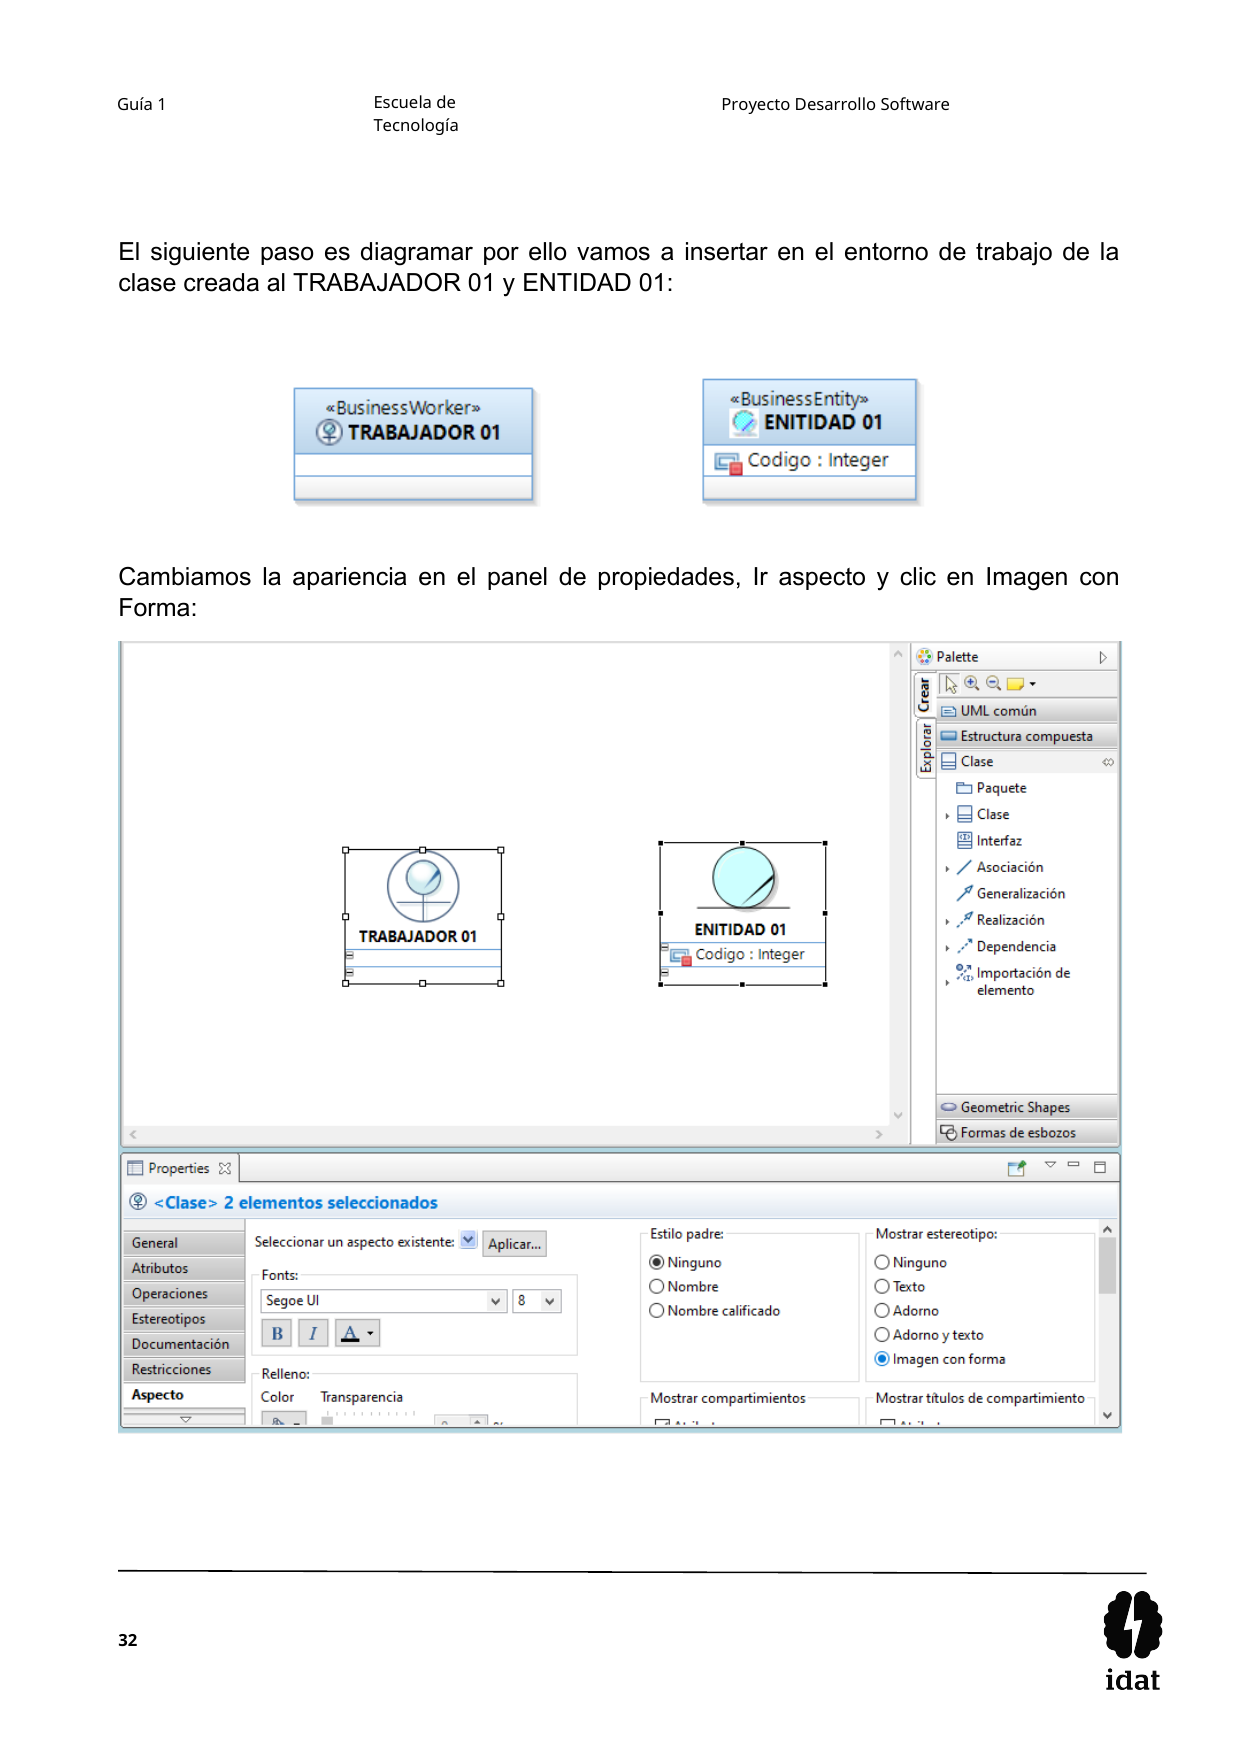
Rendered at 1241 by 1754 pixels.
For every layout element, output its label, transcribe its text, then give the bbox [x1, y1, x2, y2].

text Cambiamos la apariencia en el panel de propiedades, Ir aspecto y clic en Imagen con Forma: [118, 562, 1122, 622]
text El siguiente paso es diagramar por ello vamos a insertar en el entorno de trabajo de la clase creada al TRABAJADOR 01 y ENTIDAD 01: [118, 236, 1122, 296]
picture [251, 315, 989, 544]
picture [1103, 1591, 1163, 1690]
picture [118, 641, 1123, 1434]
